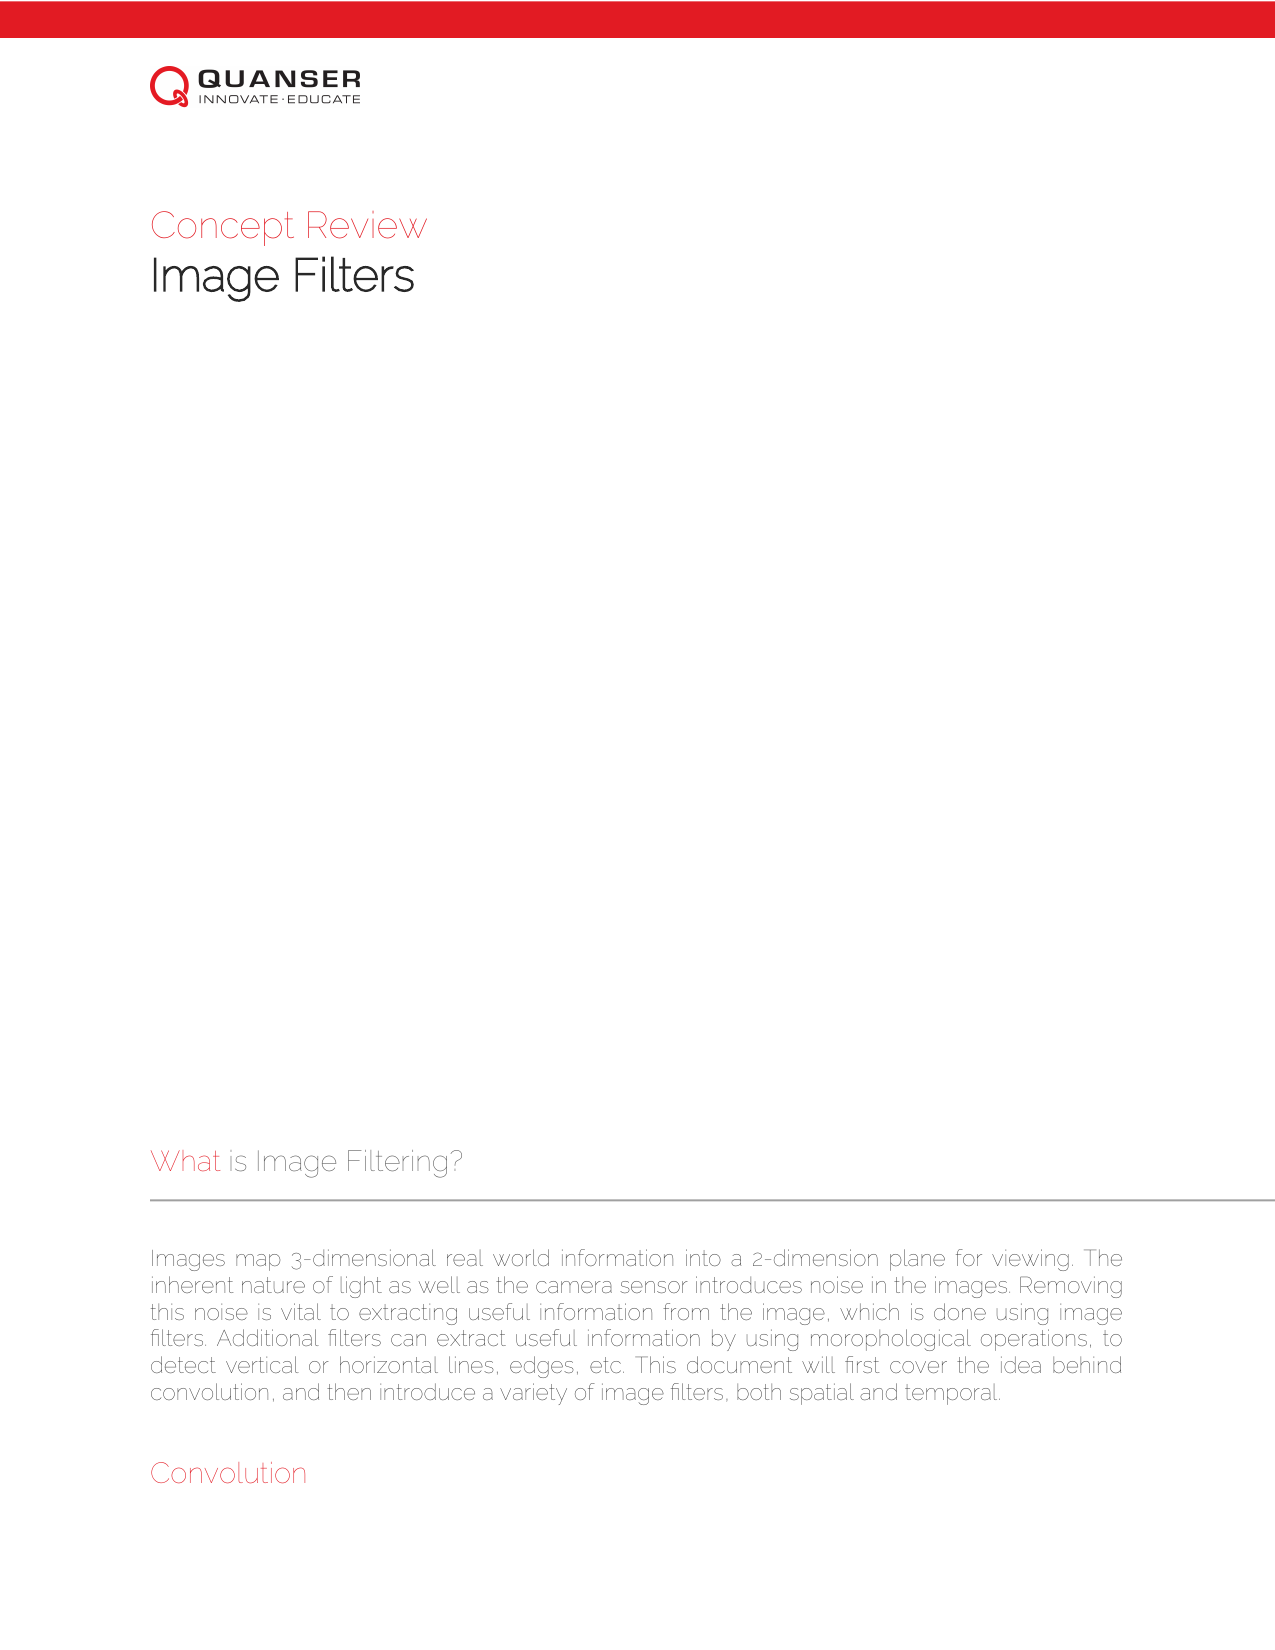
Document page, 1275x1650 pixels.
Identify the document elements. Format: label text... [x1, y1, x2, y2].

text Images map 3-dimensional real world information into a 2-dimension plane for viewing. The inherent nature of light as well as the camera sensor introduces noise in the images. Removing this noise is vital to extracting useful information from the image, which is done using image filters. Additional filters can extract useful information by using morophological operations, to detect vertical or horizontal lines, edges, etc. This document will first cover the idea behind convolution, and then introduce a variety of image filters, both spatial and temporal. [150, 1245, 1125, 1406]
picture [150, 66, 360, 108]
title Image Filters [150, 248, 1125, 302]
title Concept Review [150, 204, 1125, 248]
subtitle What is Image Filtering? [150, 1144, 1125, 1178]
subtitle Convolution [150, 1456, 1125, 1490]
